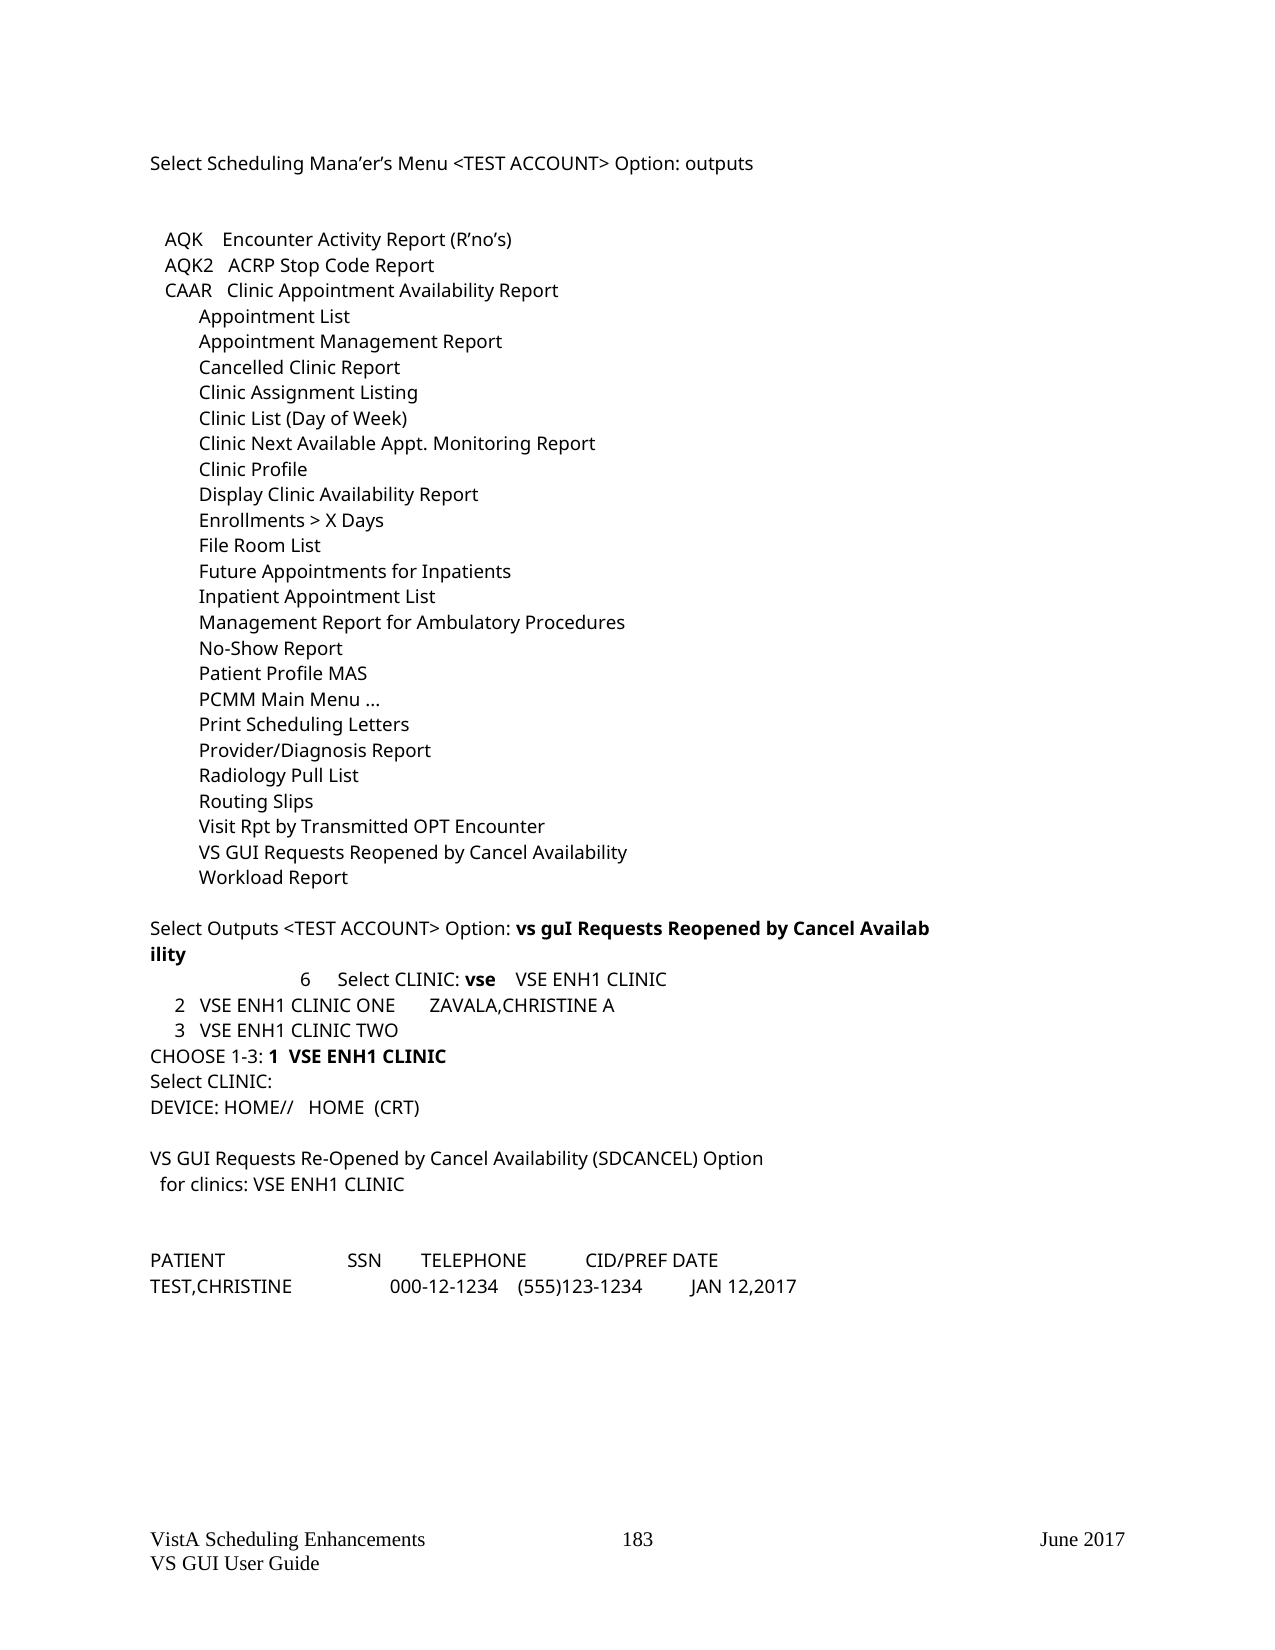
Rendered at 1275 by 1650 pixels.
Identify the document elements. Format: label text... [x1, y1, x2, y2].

text Patient Profile MAS [150, 660, 1125, 686]
text Visit Rpt by Transmitted OPT Encounter [150, 813, 1125, 839]
text Radiology Pull List [150, 762, 1125, 788]
text No-Show Report [150, 635, 1125, 660]
text Select Scheduling Mana’er’s Menu <TEST ACCOUNT> Option: outputs [150, 150, 1125, 176]
text Cancelled Clinic Report [150, 354, 1125, 380]
text Management Report for Ambulatory Procedures [150, 609, 1125, 635]
text ility [150, 941, 1125, 967]
text PCMM Main Menu ... [150, 686, 1125, 711]
text 2 VSE ENH1 CLINIC ONE ZAVALA,CHRISTINE A [150, 992, 1125, 1018]
text Display Clinic Availability Report [150, 482, 1125, 507]
text DEVICE: HOME// HOME (CRT) [150, 1094, 1125, 1120]
text Clinic Profile [150, 456, 1125, 482]
text Appointment Management Report [150, 329, 1125, 354]
text Select Outputs <TEST ACCOUNT> Option: vs guI Requests Reopened by Cancel Availab [150, 916, 1125, 941]
text Future Appointments for Inpatients [150, 558, 1125, 584]
text Routing Slips [150, 788, 1125, 813]
text 3 VSE ENH1 CLINIC TWO [150, 1018, 1125, 1043]
list Select CLINIC: vse VSE ENH1 CLINIC [300, 967, 1125, 992]
text PATIENT SSN TELEPHONE CID/PREF DATE [150, 1247, 1125, 1273]
text AQK Encounter Activity Report (R’no’s) [150, 227, 1125, 252]
text Appointment List [150, 303, 1125, 329]
text VS GUI Requests Re-Opened by Cancel Availability (SDCANCEL) Option [150, 1145, 1125, 1171]
text Select CLINIC: [150, 1069, 1125, 1094]
text Clinic Next Available Appt. Monitoring Report [150, 431, 1125, 456]
text for clinics: VSE ENH1 CLINIC [150, 1171, 1125, 1196]
text CHOOSE 1-3: 1 VSE ENH1 CLINIC [150, 1043, 1125, 1069]
text Provider/Diagnosis Report [150, 737, 1125, 762]
text Workload Report [150, 864, 1125, 890]
text Print Scheduling Letters [150, 711, 1125, 737]
text CAAR Clinic Appointment Availability Report [150, 278, 1125, 303]
text File Room List [150, 533, 1125, 558]
text Enrollments > X Days [150, 507, 1125, 533]
text TEST,CHRISTINE 000-12-1234 (555)123-1234 JAN 12,2017 [150, 1273, 1125, 1298]
text VS GUI Requests Reopened by Cancel Availability [150, 839, 1125, 864]
text AQK2 ACRP Stop Code Report [150, 252, 1125, 278]
text Clinic List (Day of Week) [150, 405, 1125, 431]
text Clinic Assignment Listing [150, 380, 1125, 405]
text Inpatient Appointment List [150, 584, 1125, 609]
